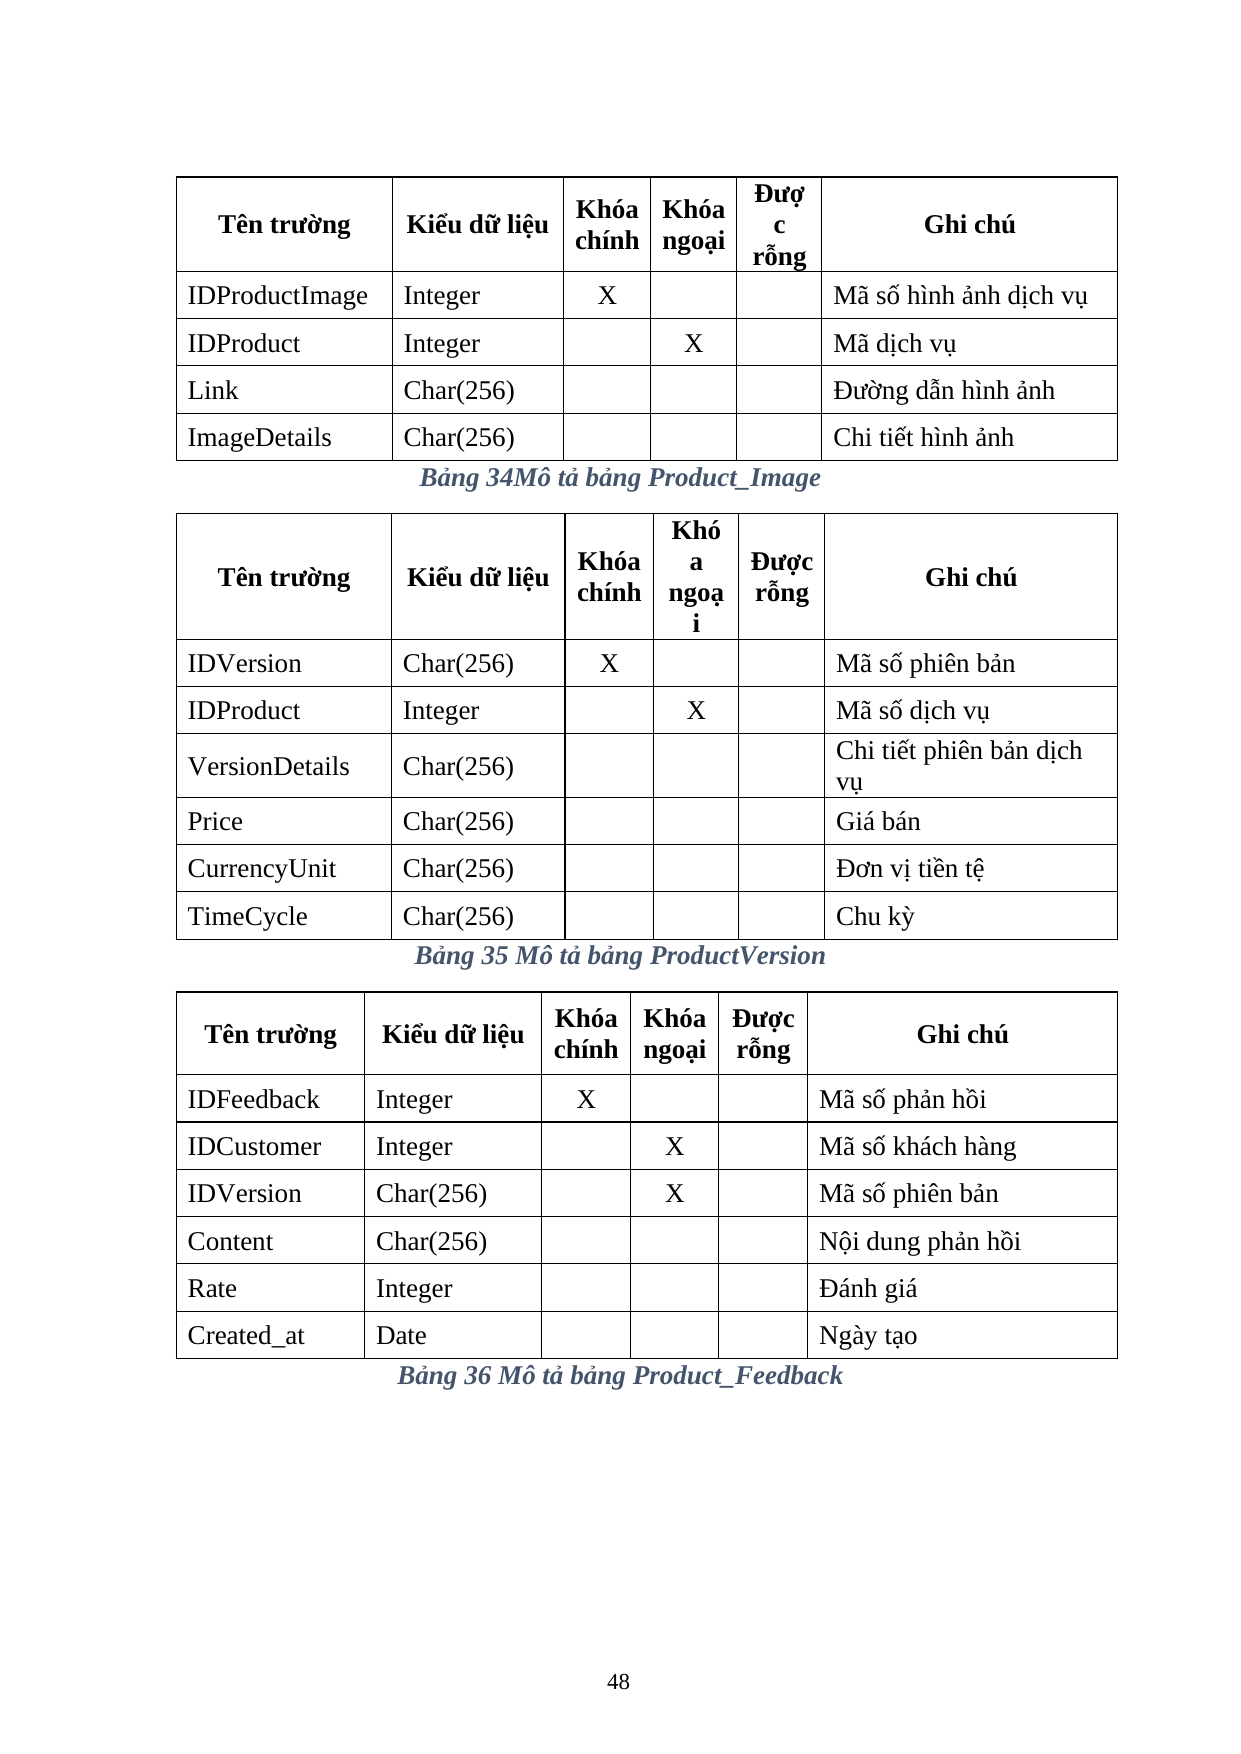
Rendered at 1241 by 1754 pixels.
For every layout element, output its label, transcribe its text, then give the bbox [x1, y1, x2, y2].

table_cell X [631, 1123, 718, 1169]
table_cell X [566, 640, 653, 686]
table_header Khóa ngoại [654, 514, 738, 639]
table_cell Char(256) [392, 734, 564, 797]
table_header Kiểu dữ liệu [392, 514, 564, 639]
table_cell Mã số phản hồi [808, 1075, 1117, 1121]
table_cell [719, 1264, 807, 1311]
table_cell X [654, 687, 738, 733]
table_cell Integer [365, 1264, 541, 1311]
table_cell [651, 414, 736, 460]
table_cell Đánh giá [808, 1264, 1117, 1311]
table_cell Integer [393, 272, 563, 318]
table_cell [654, 798, 738, 844]
table_cell [631, 1217, 718, 1263]
table_cell [739, 798, 824, 844]
table_header Tên trường [177, 993, 364, 1074]
table_cell [737, 272, 821, 318]
table_cell Char(256) [392, 798, 564, 844]
table_cell Integer [365, 1075, 541, 1121]
table_cell [566, 845, 653, 891]
table_cell IDVersion [177, 640, 391, 686]
table_cell [631, 1312, 718, 1358]
table_cell Integer [392, 687, 564, 733]
table_header Khóa chính [566, 514, 653, 639]
table_cell Char(256) [365, 1170, 541, 1216]
table_cell [719, 1170, 807, 1216]
table_cell Integer [365, 1123, 541, 1169]
table_cell [542, 1123, 630, 1169]
table_cell [651, 366, 736, 413]
table_cell Char(256) [365, 1217, 541, 1263]
table_cell [719, 1312, 807, 1358]
table_cell [654, 892, 738, 938]
table_cell Đơn vị tiền tệ [825, 845, 1117, 891]
table_cell Mã số dịch vụ [825, 687, 1117, 733]
table_cell [739, 892, 824, 938]
table_cell [654, 845, 738, 891]
table_header Kiểu dữ liệu [393, 178, 563, 271]
table_cell IDProduct [177, 319, 392, 365]
table_cell [654, 734, 738, 797]
table_cell Created_at [177, 1312, 364, 1358]
table_header Khóa chính [542, 993, 630, 1074]
table_cell [631, 1264, 718, 1311]
table_cell IDVersion [177, 1170, 364, 1216]
table_cell X [651, 319, 736, 365]
table_cell TimeCycle [177, 892, 391, 938]
table_cell [566, 687, 653, 733]
table_cell IDCustomer [177, 1123, 364, 1169]
table_cell Char(256) [392, 845, 564, 891]
table_cell [719, 1123, 807, 1169]
table_cell [739, 845, 824, 891]
table_cell [566, 734, 653, 797]
table_cell [631, 1075, 718, 1121]
table_cell Ngày tạo [808, 1312, 1117, 1358]
table_header Ghi chú [822, 178, 1117, 271]
table_cell [719, 1075, 807, 1121]
table_cell [739, 687, 824, 733]
table_cell Mã số phiên bản [825, 640, 1117, 686]
table_cell [739, 640, 824, 686]
table_cell Integer [393, 319, 563, 365]
table_cell Price [177, 798, 391, 844]
table_header Tên trường [177, 178, 392, 271]
table_cell [654, 640, 738, 686]
table_cell [651, 272, 736, 318]
table_header Tên trường [177, 514, 391, 639]
table_cell VersionDetails [177, 734, 391, 797]
table_cell Mã số khách hàng [808, 1123, 1117, 1169]
table_cell X [564, 272, 650, 318]
table_cell CurrencyUnit [177, 845, 391, 891]
table_header Kiểu dữ liệu [365, 993, 541, 1074]
table_cell Date [365, 1312, 541, 1358]
table_cell [737, 319, 821, 365]
table_cell Đường dẫn hình ảnh [822, 366, 1117, 413]
table_header Được rỗng [719, 993, 807, 1074]
table_cell [739, 734, 824, 797]
table_cell [564, 414, 650, 460]
table_cell [737, 366, 821, 413]
table_cell [566, 798, 653, 844]
table_cell [737, 414, 821, 460]
table_cell Link [177, 366, 392, 413]
table_cell IDFeedback [177, 1075, 364, 1121]
table_cell Nội dung phản hồi [808, 1217, 1117, 1263]
table_cell [719, 1217, 807, 1263]
table_header Ghi chú [808, 993, 1117, 1074]
table_cell ImageDetails [177, 414, 392, 460]
table_cell [564, 319, 650, 365]
table_cell X [631, 1170, 718, 1216]
table_cell Char(256) [392, 892, 564, 938]
table_header Được rỗng [739, 514, 824, 639]
table_cell IDProduct [177, 687, 391, 733]
table_cell Mã số hình ảnh dịch vụ [822, 272, 1117, 318]
table_cell [542, 1170, 630, 1216]
table_cell [542, 1312, 630, 1358]
table_cell X [542, 1075, 630, 1121]
table_cell Chu kỳ [825, 892, 1117, 938]
table_cell Chi tiết phiên bản dịch vụ [825, 734, 1117, 797]
table_header Khóa ngoại [651, 178, 736, 271]
table_cell Mã số phiên bản [808, 1170, 1117, 1216]
table_header Khóa ngoại [631, 993, 718, 1074]
table_cell [542, 1264, 630, 1311]
table_cell [542, 1217, 630, 1263]
table_cell Chi tiết hình ảnh [822, 414, 1117, 460]
table_cell Char(256) [392, 640, 564, 686]
table_cell [566, 892, 653, 938]
table_header Ghi chú [825, 514, 1117, 639]
table_cell Content [177, 1217, 364, 1263]
table_cell [564, 366, 650, 413]
table_header Khóa chính [564, 178, 650, 271]
table_cell Char(256) [393, 414, 563, 460]
table_header Được rỗng [737, 178, 821, 271]
table_cell IDProductImage [177, 272, 392, 318]
table_cell Mã dịch vụ [822, 319, 1117, 365]
table_cell Char(256) [393, 366, 563, 413]
table_cell Rate [177, 1264, 364, 1311]
table_cell Giá bán [825, 798, 1117, 844]
